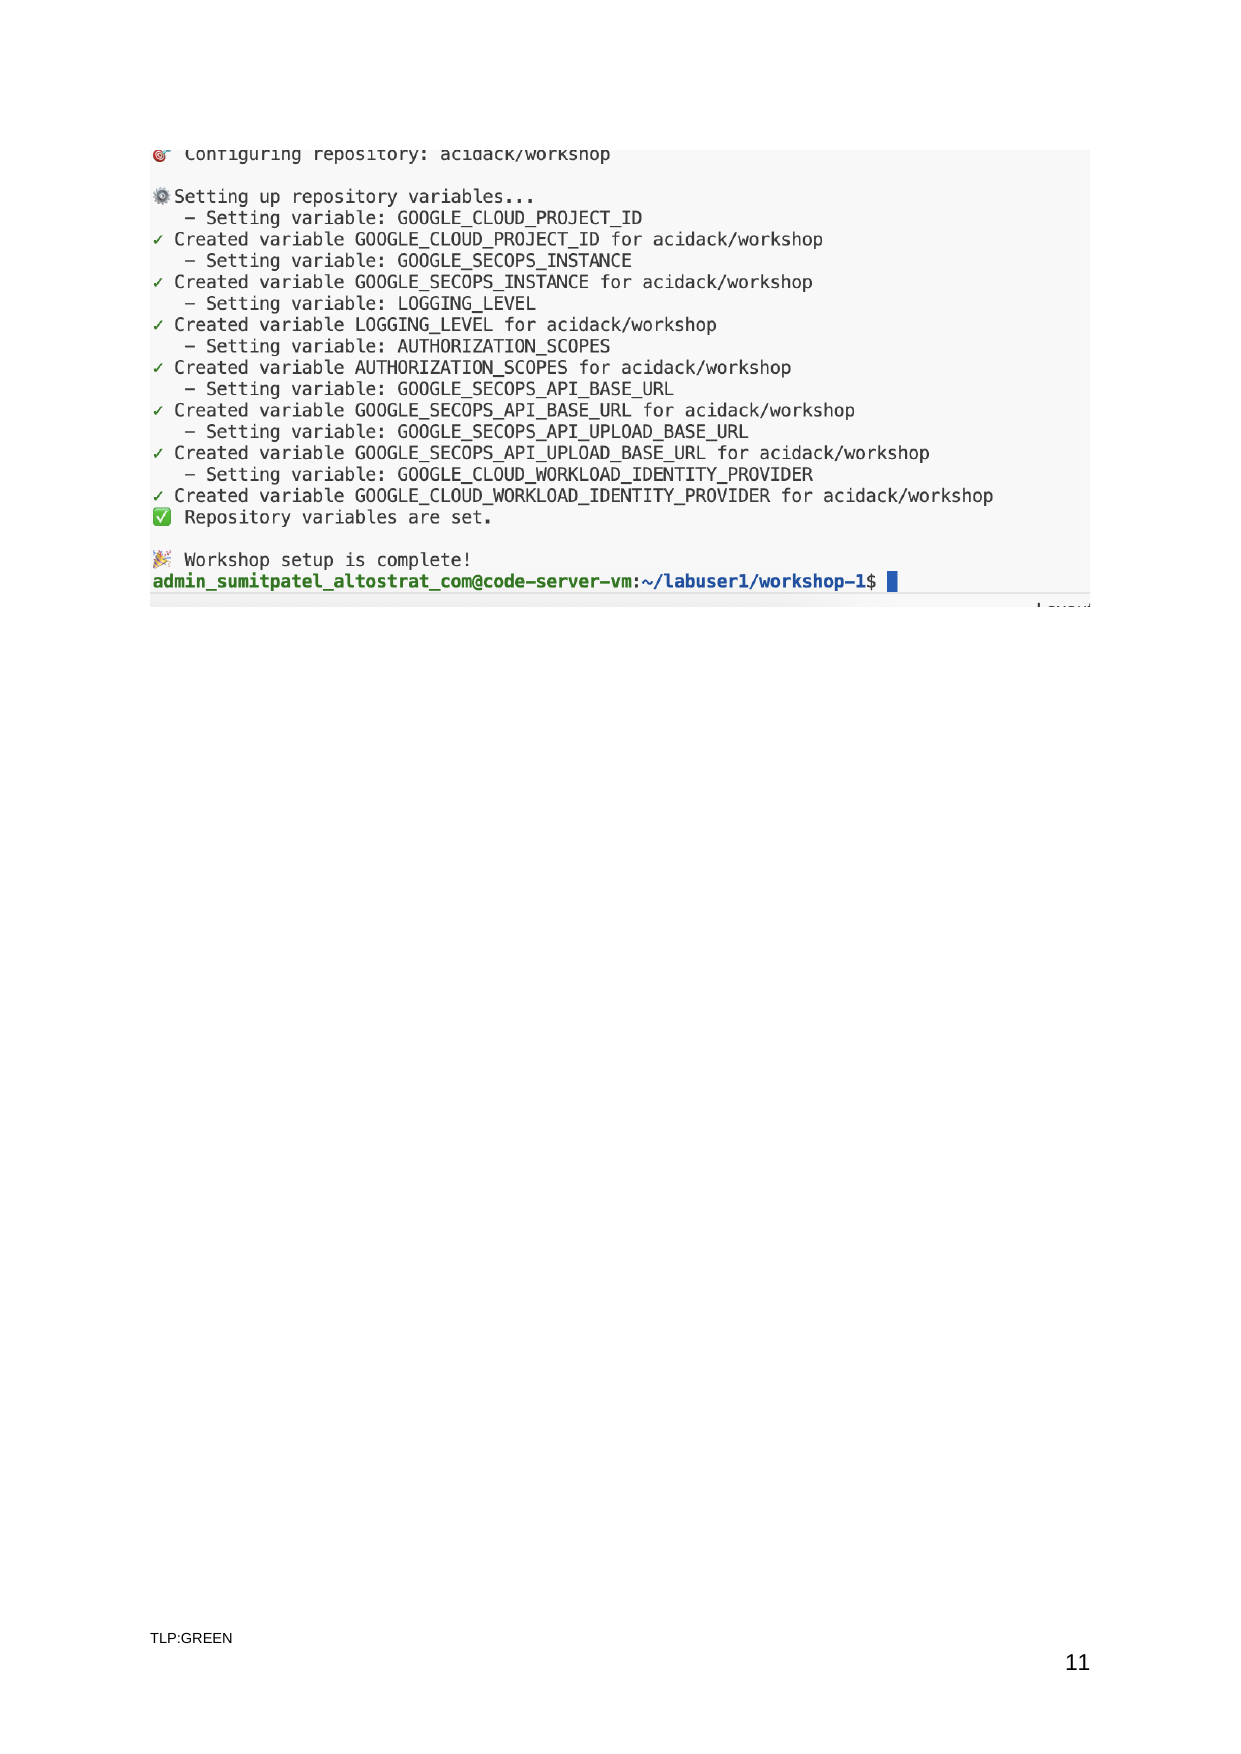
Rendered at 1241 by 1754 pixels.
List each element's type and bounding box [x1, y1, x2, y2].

picture [150, 150, 1091, 607]
